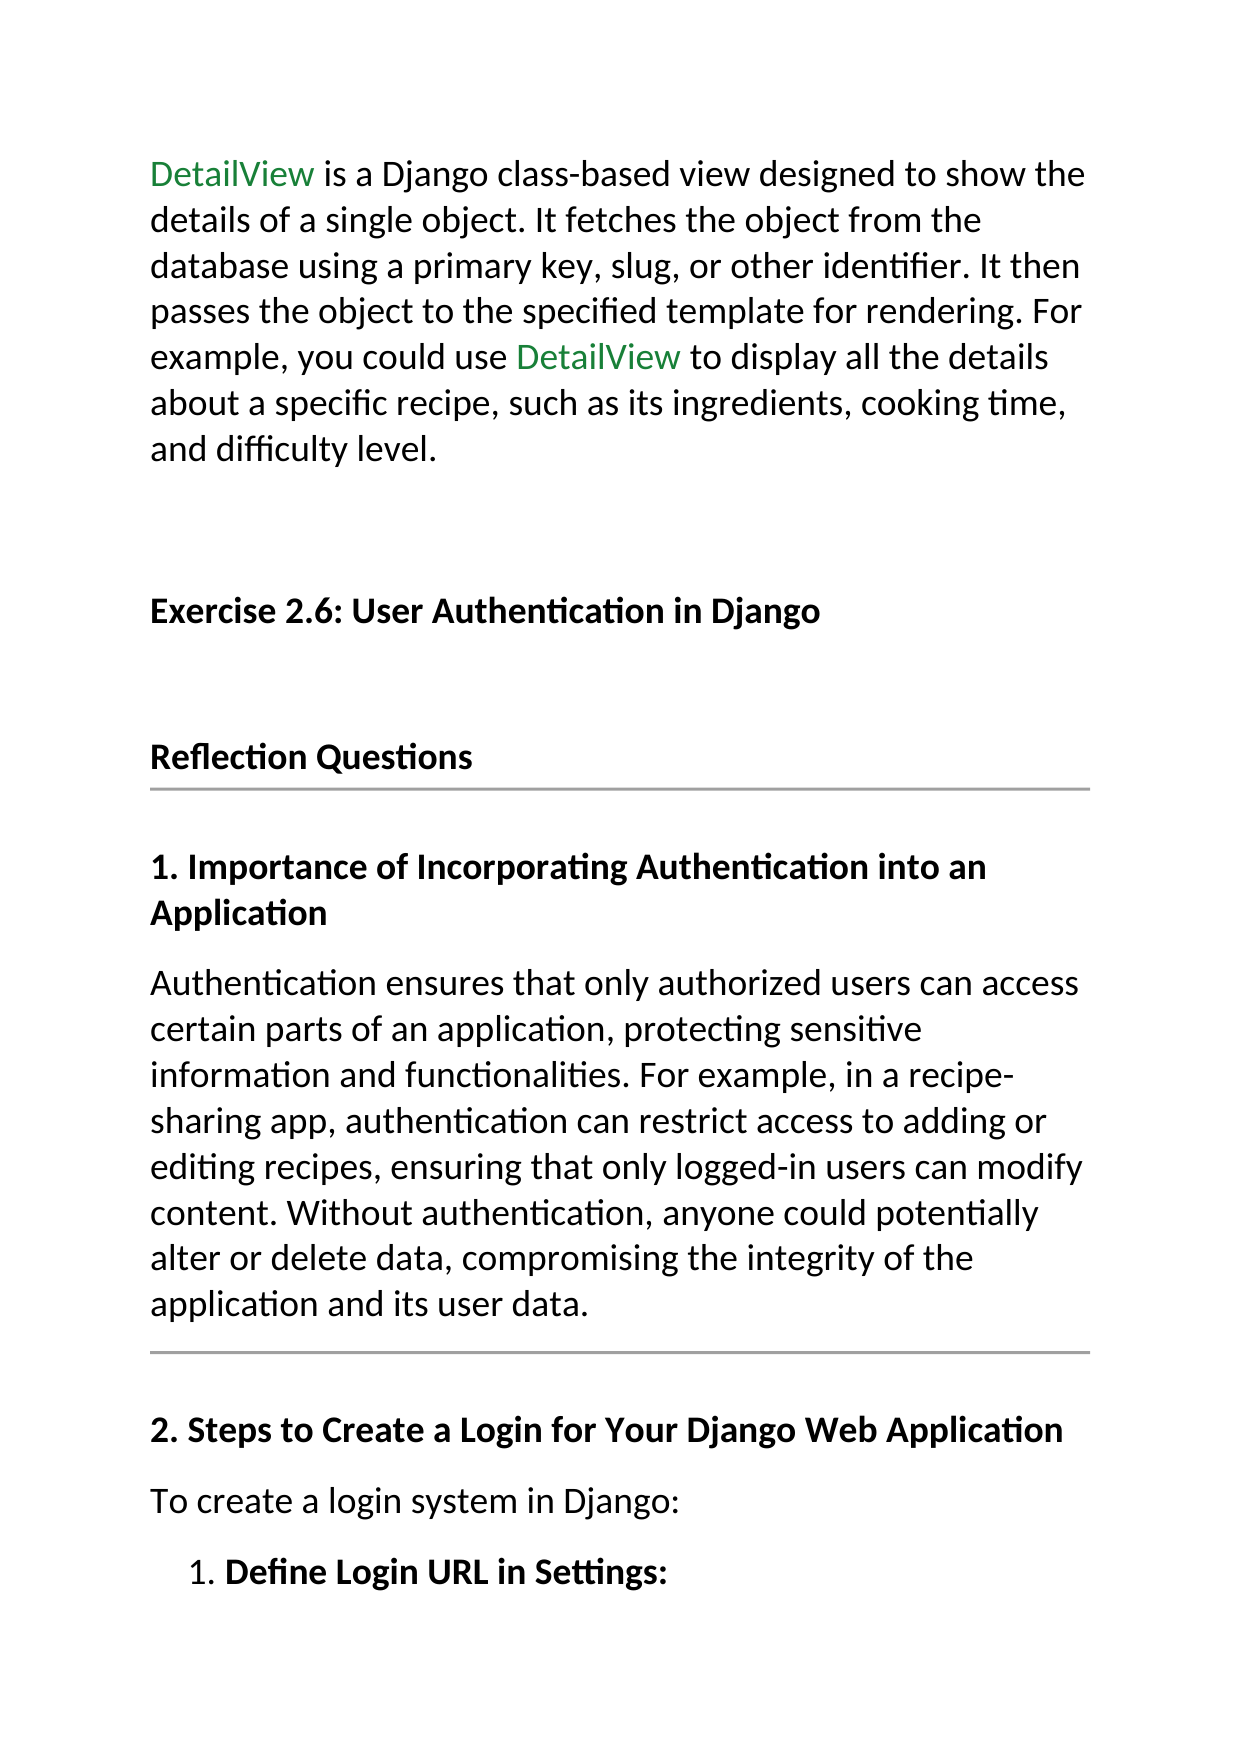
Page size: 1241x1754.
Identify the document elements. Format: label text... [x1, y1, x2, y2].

text To create a login system in Django: [150, 1477, 1090, 1523]
subtitle 1. Importance of Incorporating Authentication into an Application [150, 843, 1090, 934]
text Exercise 2.6: User Authentication in Django [150, 496, 1090, 633]
text DetailView is a Django class-based view designed to show the details of a single object. It fetches the object from the database using a primary key, slug, or other identifier. It then passes the object to the specified template for rendering. For example, you could use DetailView to display all the details about a specific recipe, such as its ingredients, cooking time, and difficulty level. [150, 150, 1090, 471]
subtitle Reflection Questions [150, 733, 1090, 779]
subtitle 2. Steps to Create a Login for Your Django Web Application [150, 1406, 1090, 1452]
text Authentication ensures that only authorized users can access certain parts of an application, protecting sensitive information and functionalities. For example, in a recipe-sharing app, authentication can restrict access to adding or editing recipes, ensuring that only logged-in users can modify content. Without authentication, anyone could potentially alter or delete data, compromising the integrity of the application and its user data. [150, 959, 1090, 1326]
list Define Login URL in Settings: [187, 1548, 1090, 1594]
